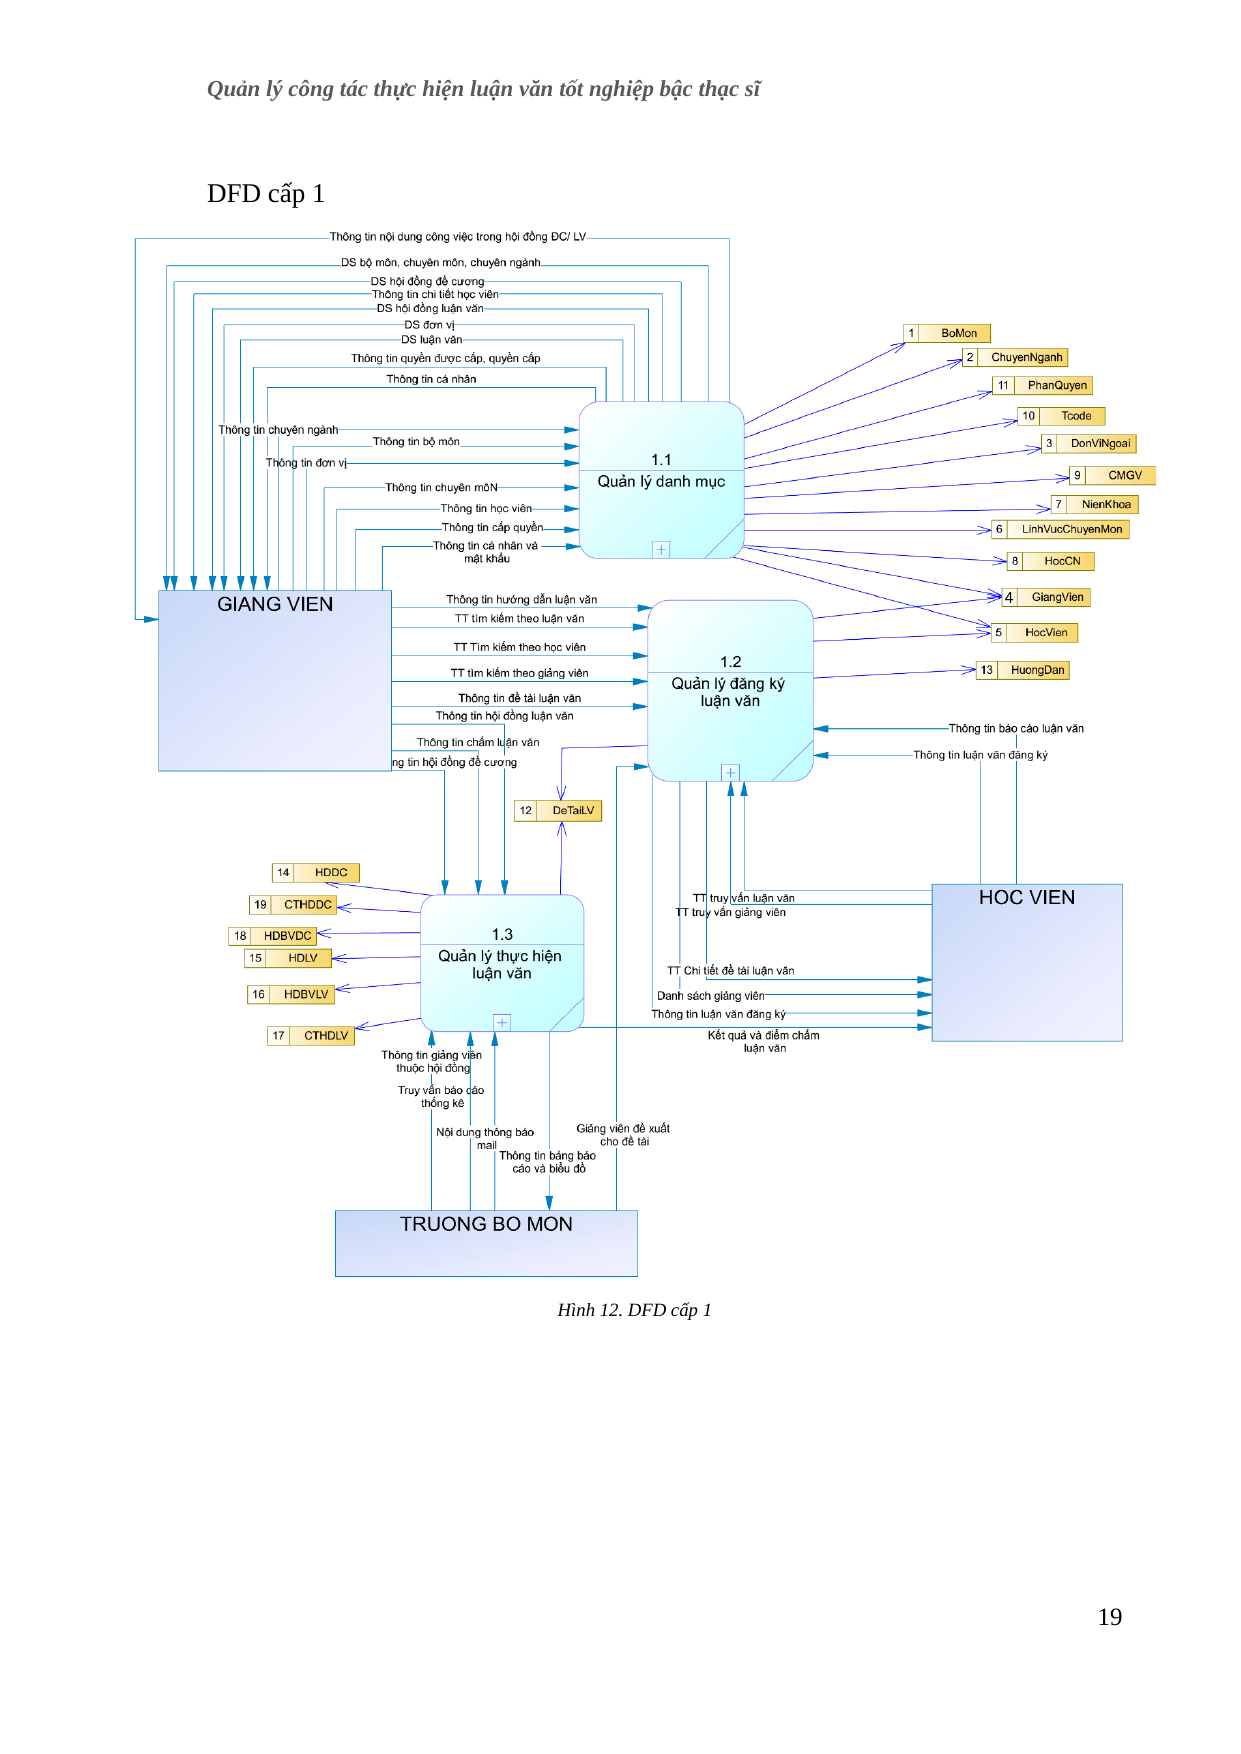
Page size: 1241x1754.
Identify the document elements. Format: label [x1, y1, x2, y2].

picture [113, 226, 1157, 1290]
